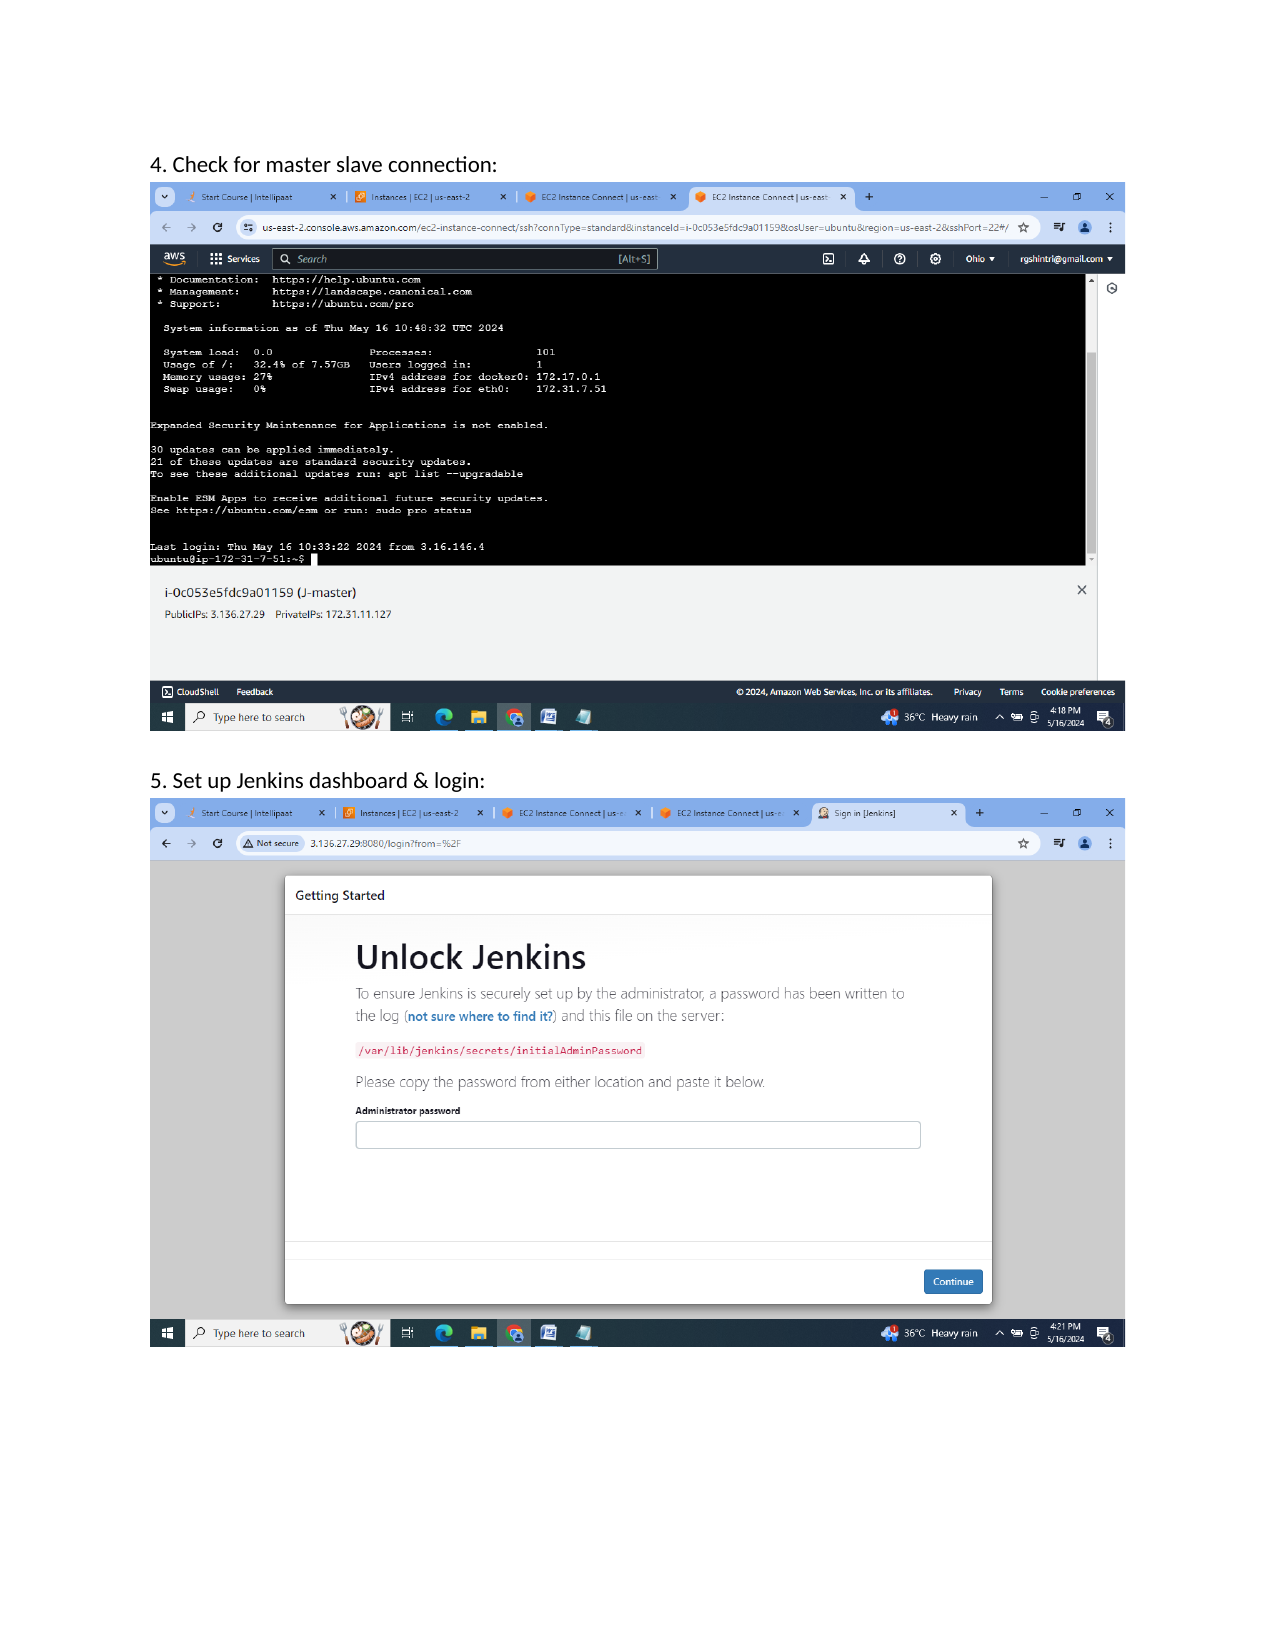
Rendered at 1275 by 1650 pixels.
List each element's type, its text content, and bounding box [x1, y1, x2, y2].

picture [150, 182, 1125, 731]
text 5. Set up Jenkins dashboard & login: [150, 767, 1125, 795]
text 4. Check for master slave connection: [150, 150, 1125, 178]
picture [150, 798, 1125, 1347]
